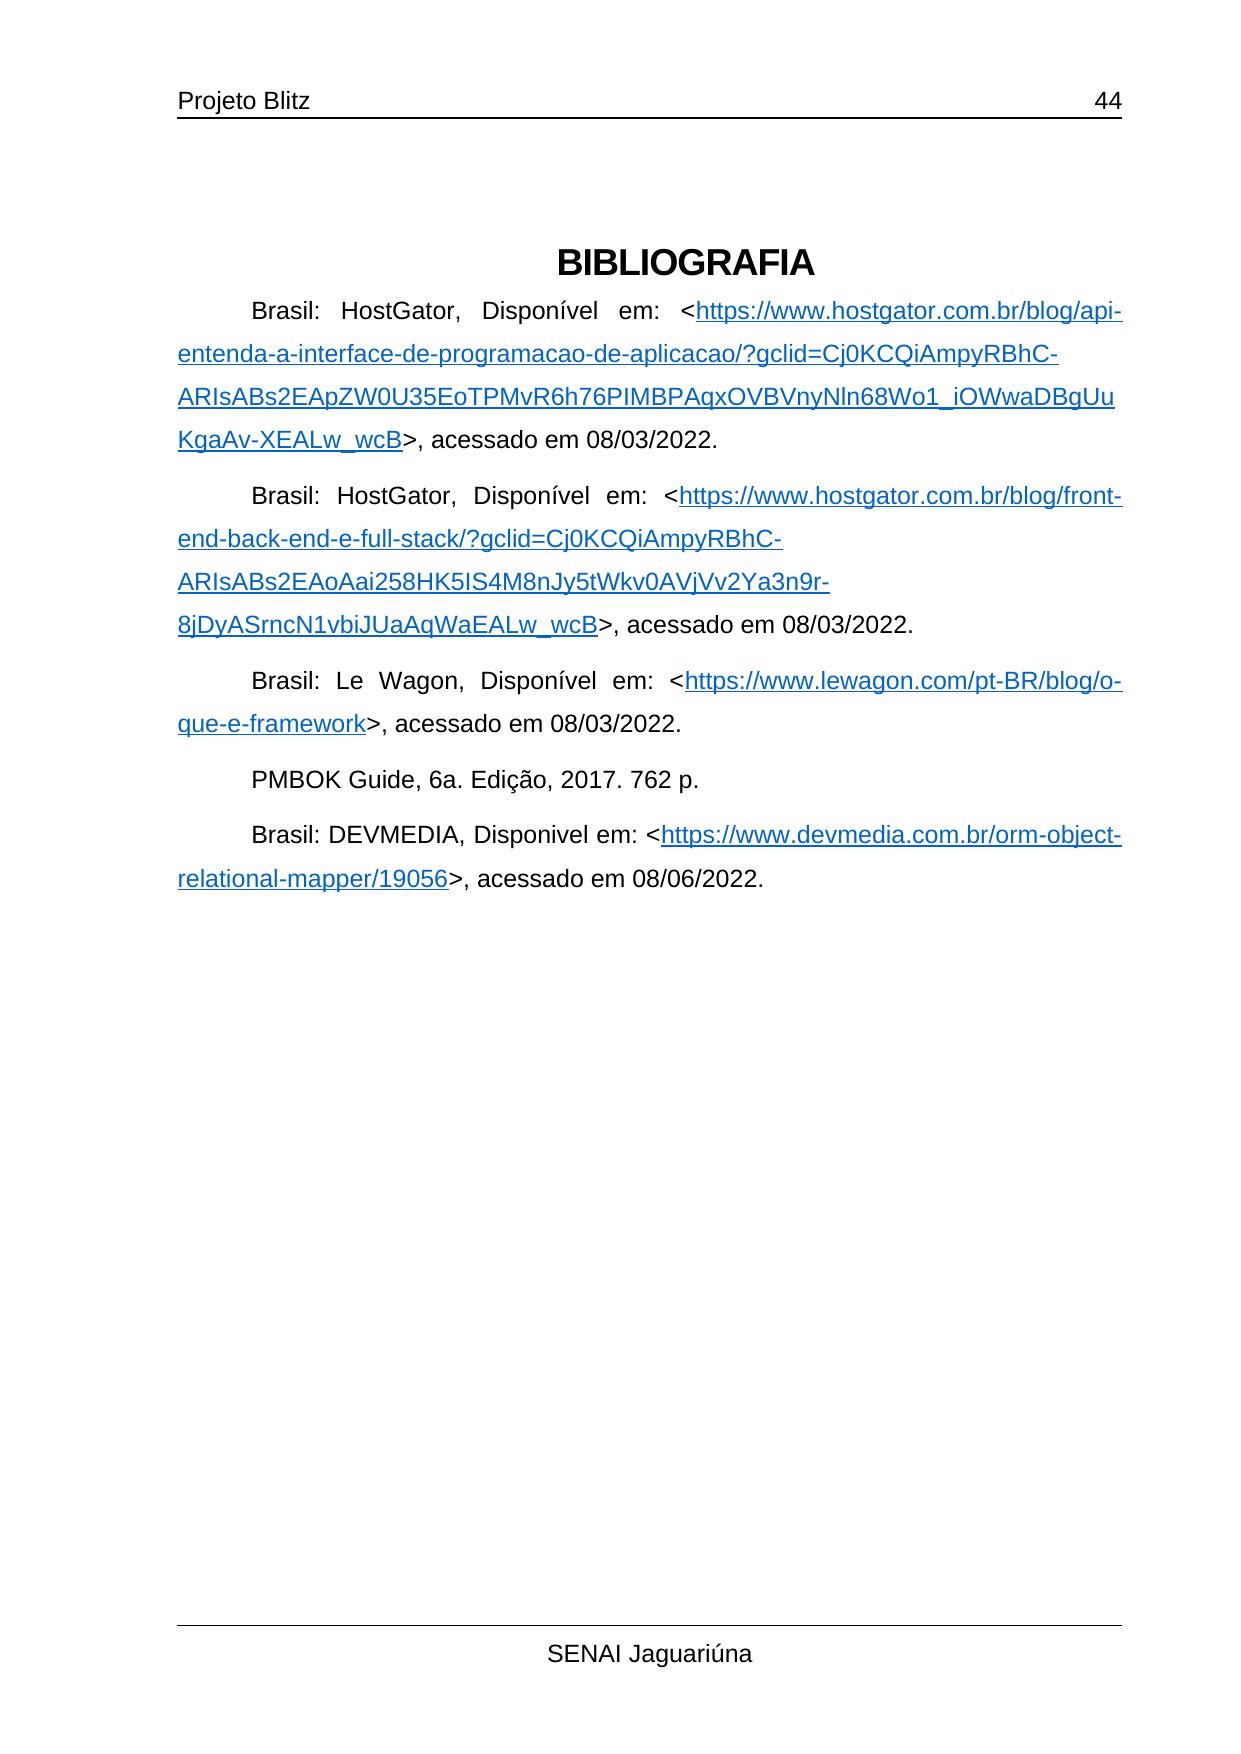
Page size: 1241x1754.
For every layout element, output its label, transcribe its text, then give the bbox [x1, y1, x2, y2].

text Brasil: HostGator, Disponível em: <https://www.hostgator.com.br/blog/front-end-back-end-e-full-stack/?gclid=Cj0KCQiAmpyRBhC-ARIsABs2EAoAai258HK5IS4M8nJy5tWkv0AVjVv2Ya3n9r-8jDyASrncN1vbiJUaAqWaEALw_wcB>, acessado em 08/03/2022. [177, 481, 1122, 639]
text Brasil: HostGator, Disponível em: <https://www.hostgator.com.br/blog/api-entenda-a-interface-de-programacao-de-aplicacao/?gclid=Cj0KCQiAmpyRBhC-ARIsABs2EApZW0U35EoTPMvR6h76PIMBPAqxOVBVnyNln68Wo1_iOWwaDBgUuKgaAv-XEALw_wcB>, acessado em 08/03/2022. [177, 296, 1122, 454]
text Brasil: DEVMEDIA, Disponivel em: <https://www.devmedia.com.br/orm-object-relational-mapper/19056>, acessado em 08/06/2022. [177, 820, 1122, 892]
text Brasil: Le Wagon, Disponível em: <https://www.lewagon.com/pt-BR/blog/o-que-e-framework>, acessado em 08/03/2022. [177, 666, 1122, 738]
title Bibliografia [177, 240, 1122, 283]
text PMBOK Guide, 6a. Edição, 2017. 762 p. [177, 765, 1122, 793]
